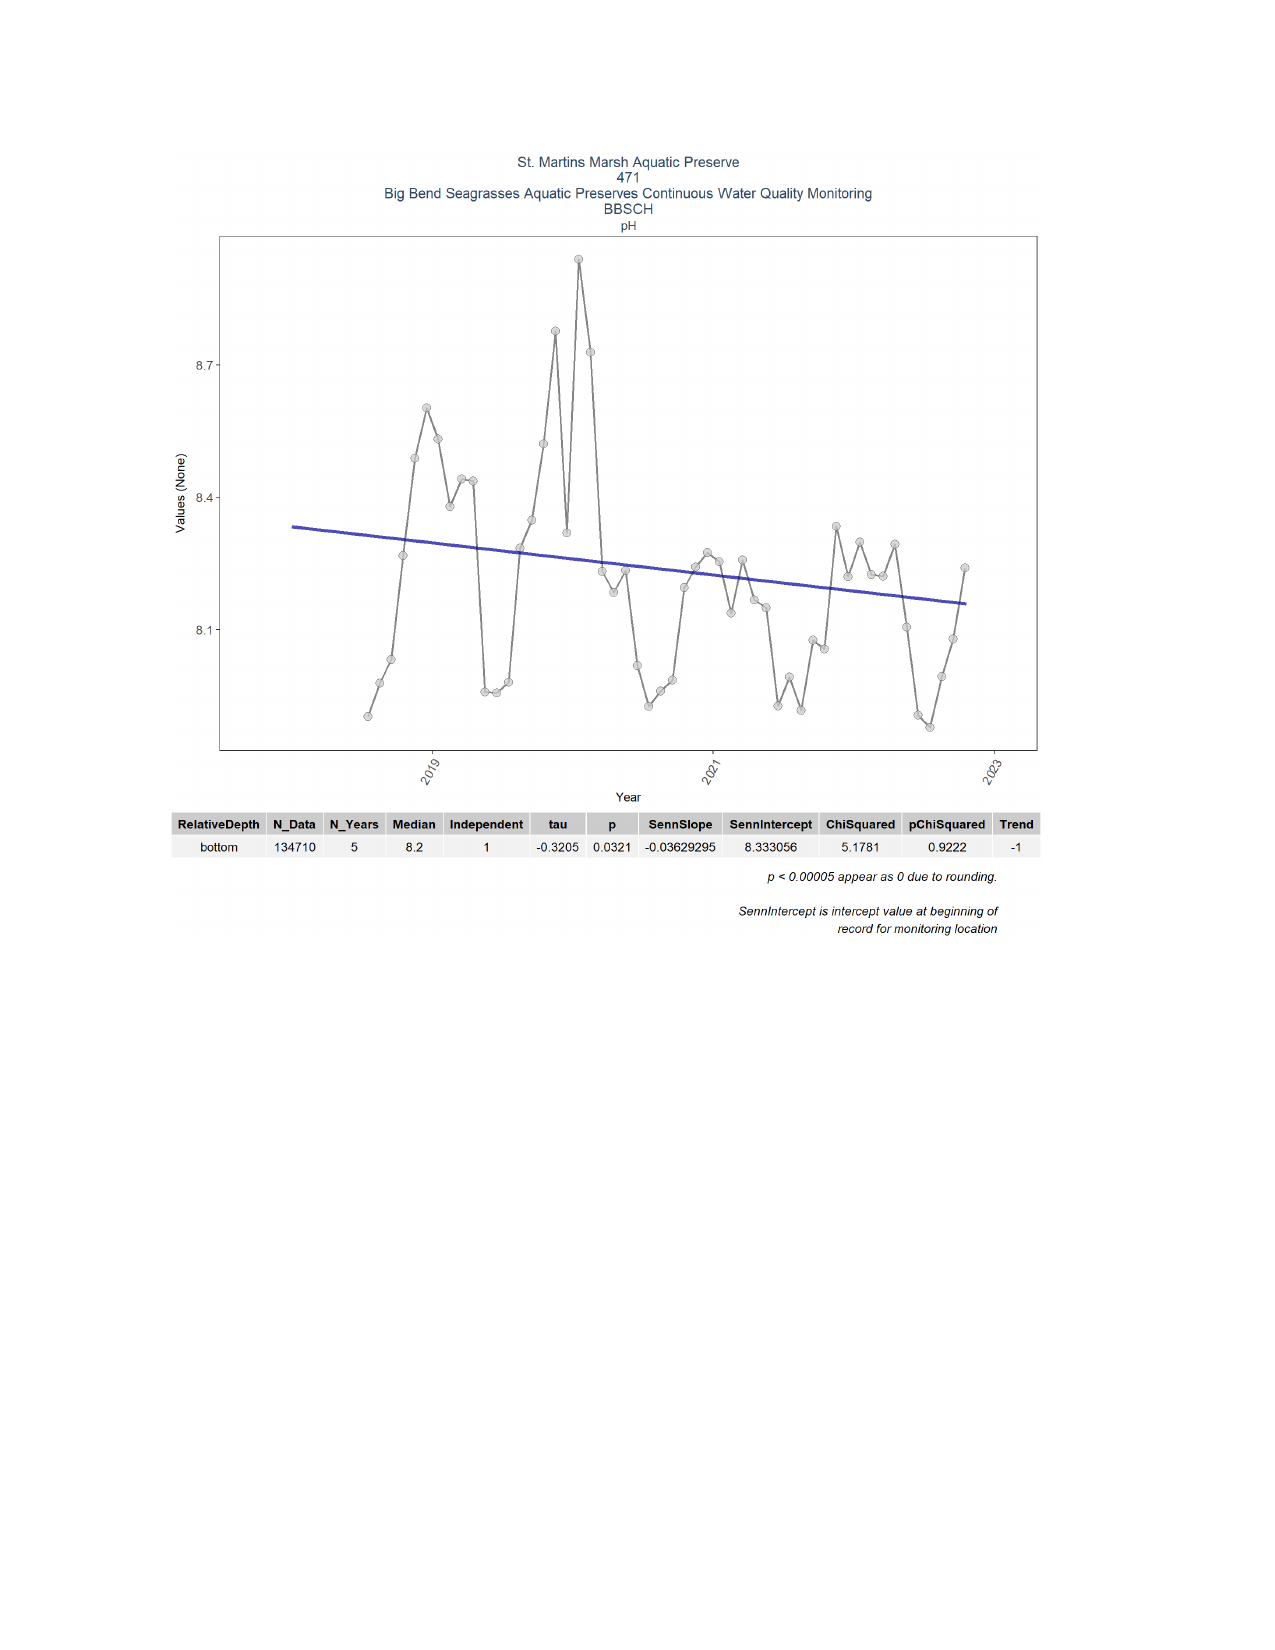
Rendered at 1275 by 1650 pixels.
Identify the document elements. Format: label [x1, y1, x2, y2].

picture [168, 150, 1044, 938]
